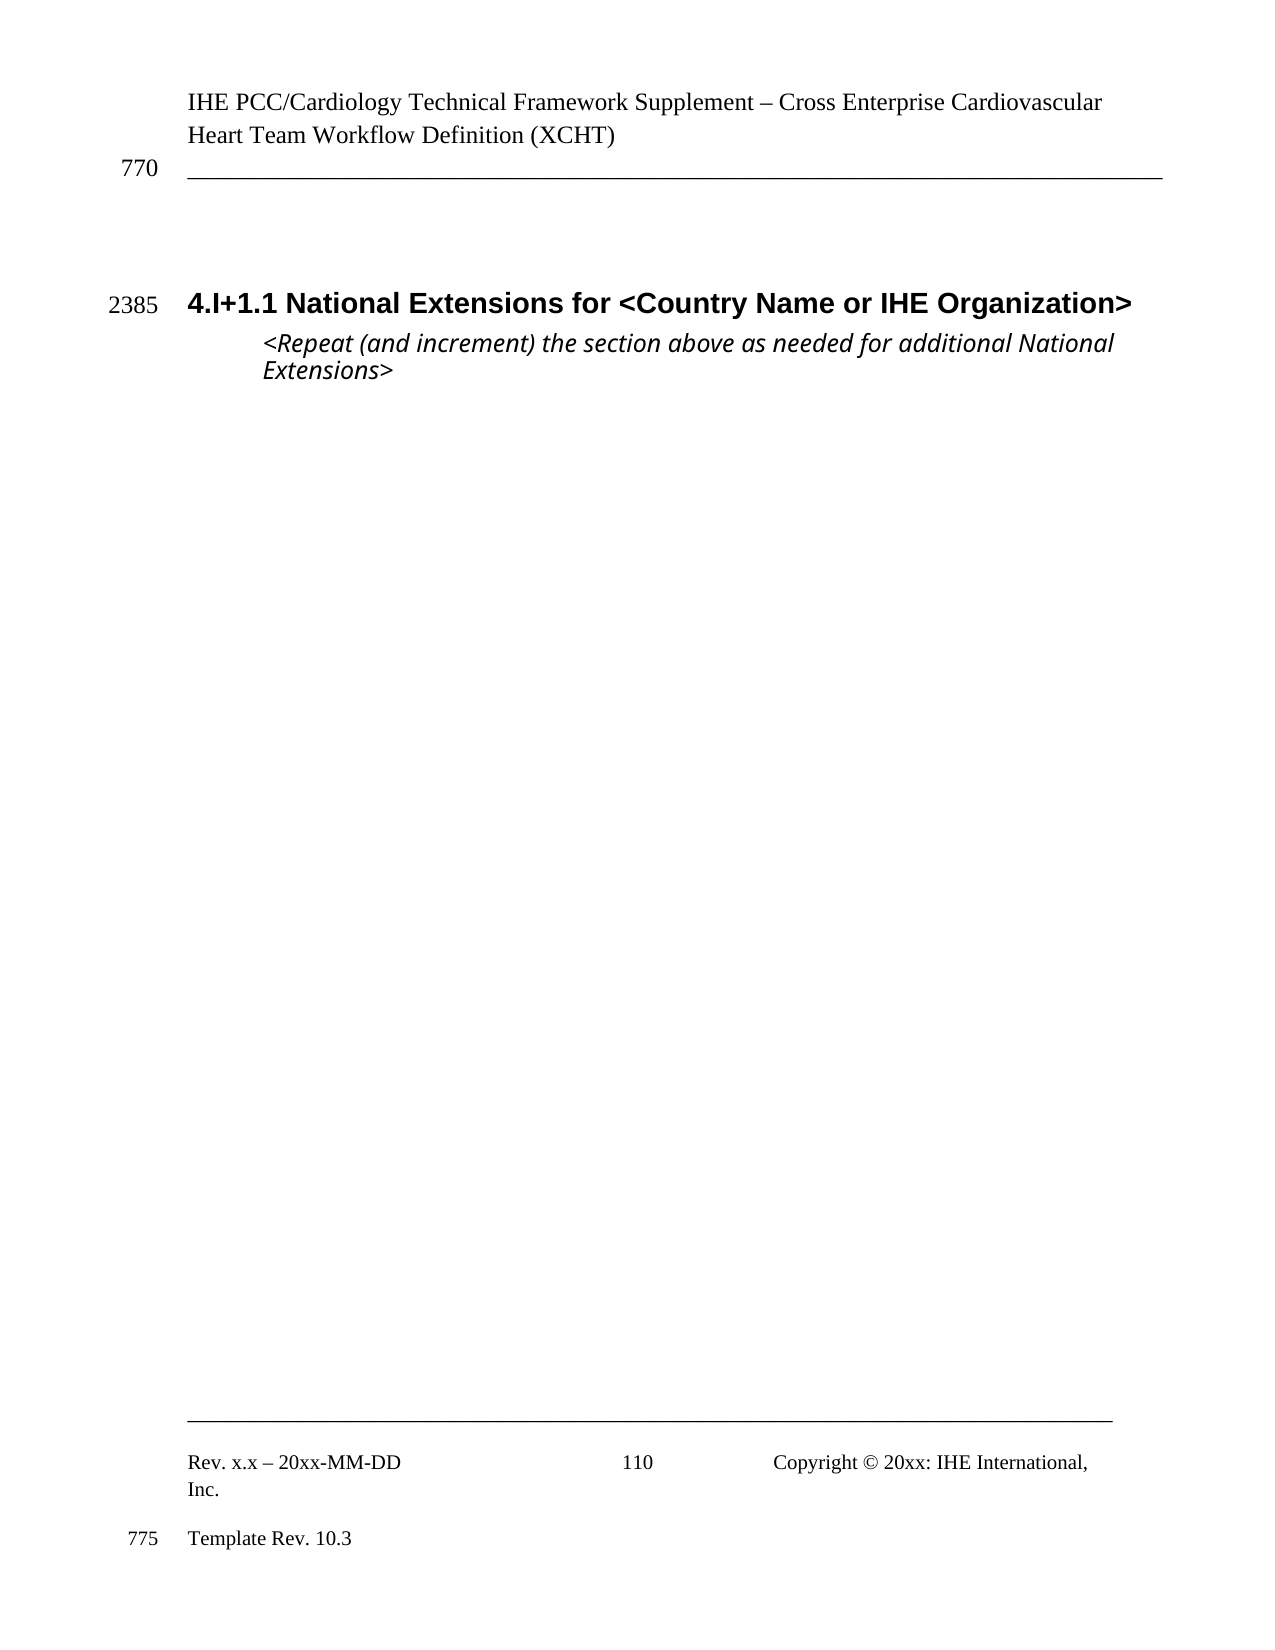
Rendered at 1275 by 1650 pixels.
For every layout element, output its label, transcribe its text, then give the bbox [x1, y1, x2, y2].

subtitle 4.I+1.1 National Extensions for <Country Name or IHE Organization> [187, 286, 1162, 320]
text <Repeat (and increment) the section above as needed for additional National Extensions> [262, 331, 1162, 385]
